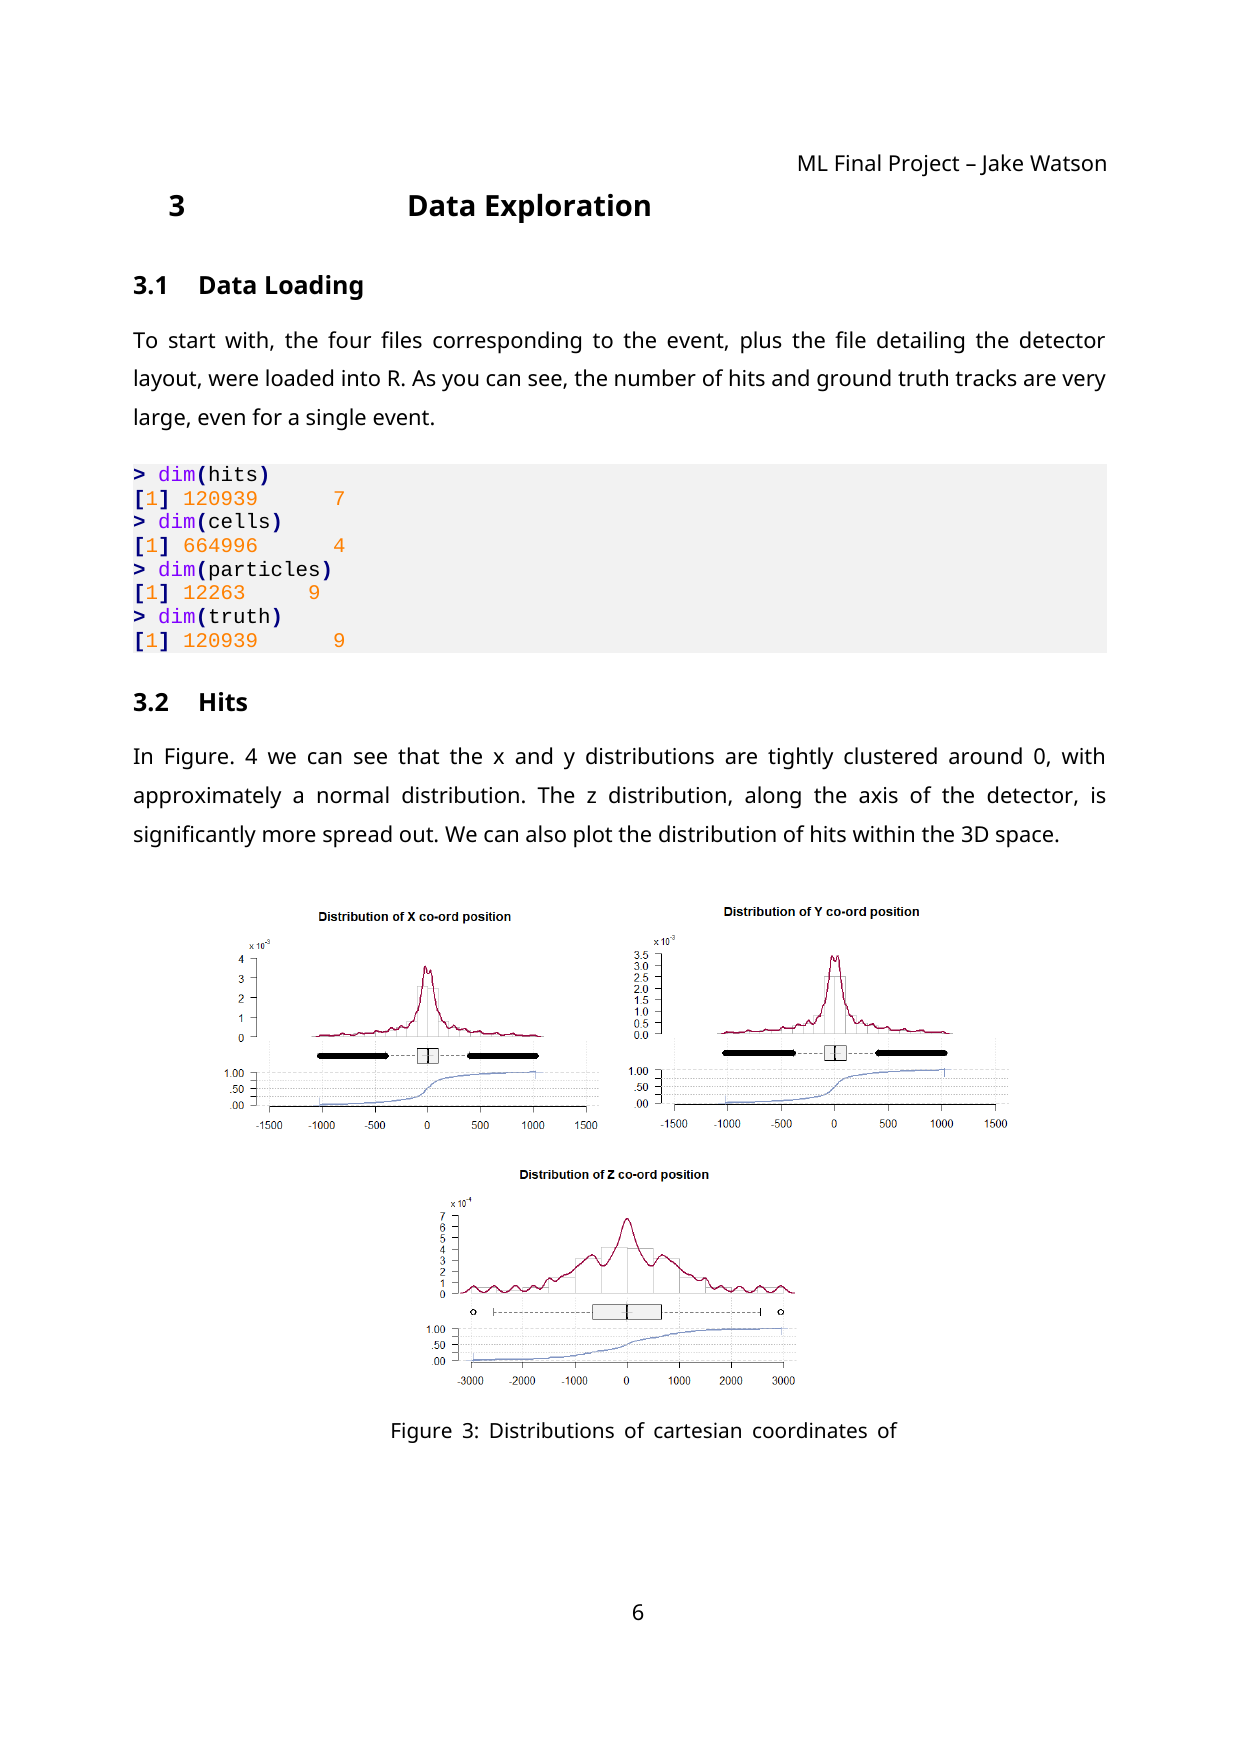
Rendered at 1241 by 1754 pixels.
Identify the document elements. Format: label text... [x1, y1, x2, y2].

subtitle Hits [133, 684, 1107, 719]
subtitle Data Loading [133, 268, 1107, 302]
text > dim(hits) [133, 464, 1107, 488]
text > dim(truth) [133, 606, 1107, 630]
text In Figure. 4 we can see that the x and y distributions are tightly clustered around 0, with approximately a normal distribution. The z distribution, along the axis of the detector, is significantly more spread out. We can also plot the distribution of hits within the 3D space. [133, 741, 1107, 848]
text [1] 120939 9 [133, 630, 1107, 653]
text [1] 120939 7 [133, 488, 1107, 511]
subtitle Data Exploration [133, 185, 1107, 225]
text > dim(cells) [133, 511, 1107, 535]
text To start with, the four files corresponding to the event, plus the file detailing the detector layout, were loaded into R. As you can see, the number of hits and ground truth tracks are very large, even for a single event. [133, 324, 1107, 432]
text [1] 664996 4 [133, 535, 1107, 559]
picture [205, 898, 1035, 1415]
text > dim(particles) [133, 559, 1107, 582]
text [1] 12263 9 [133, 582, 1107, 606]
